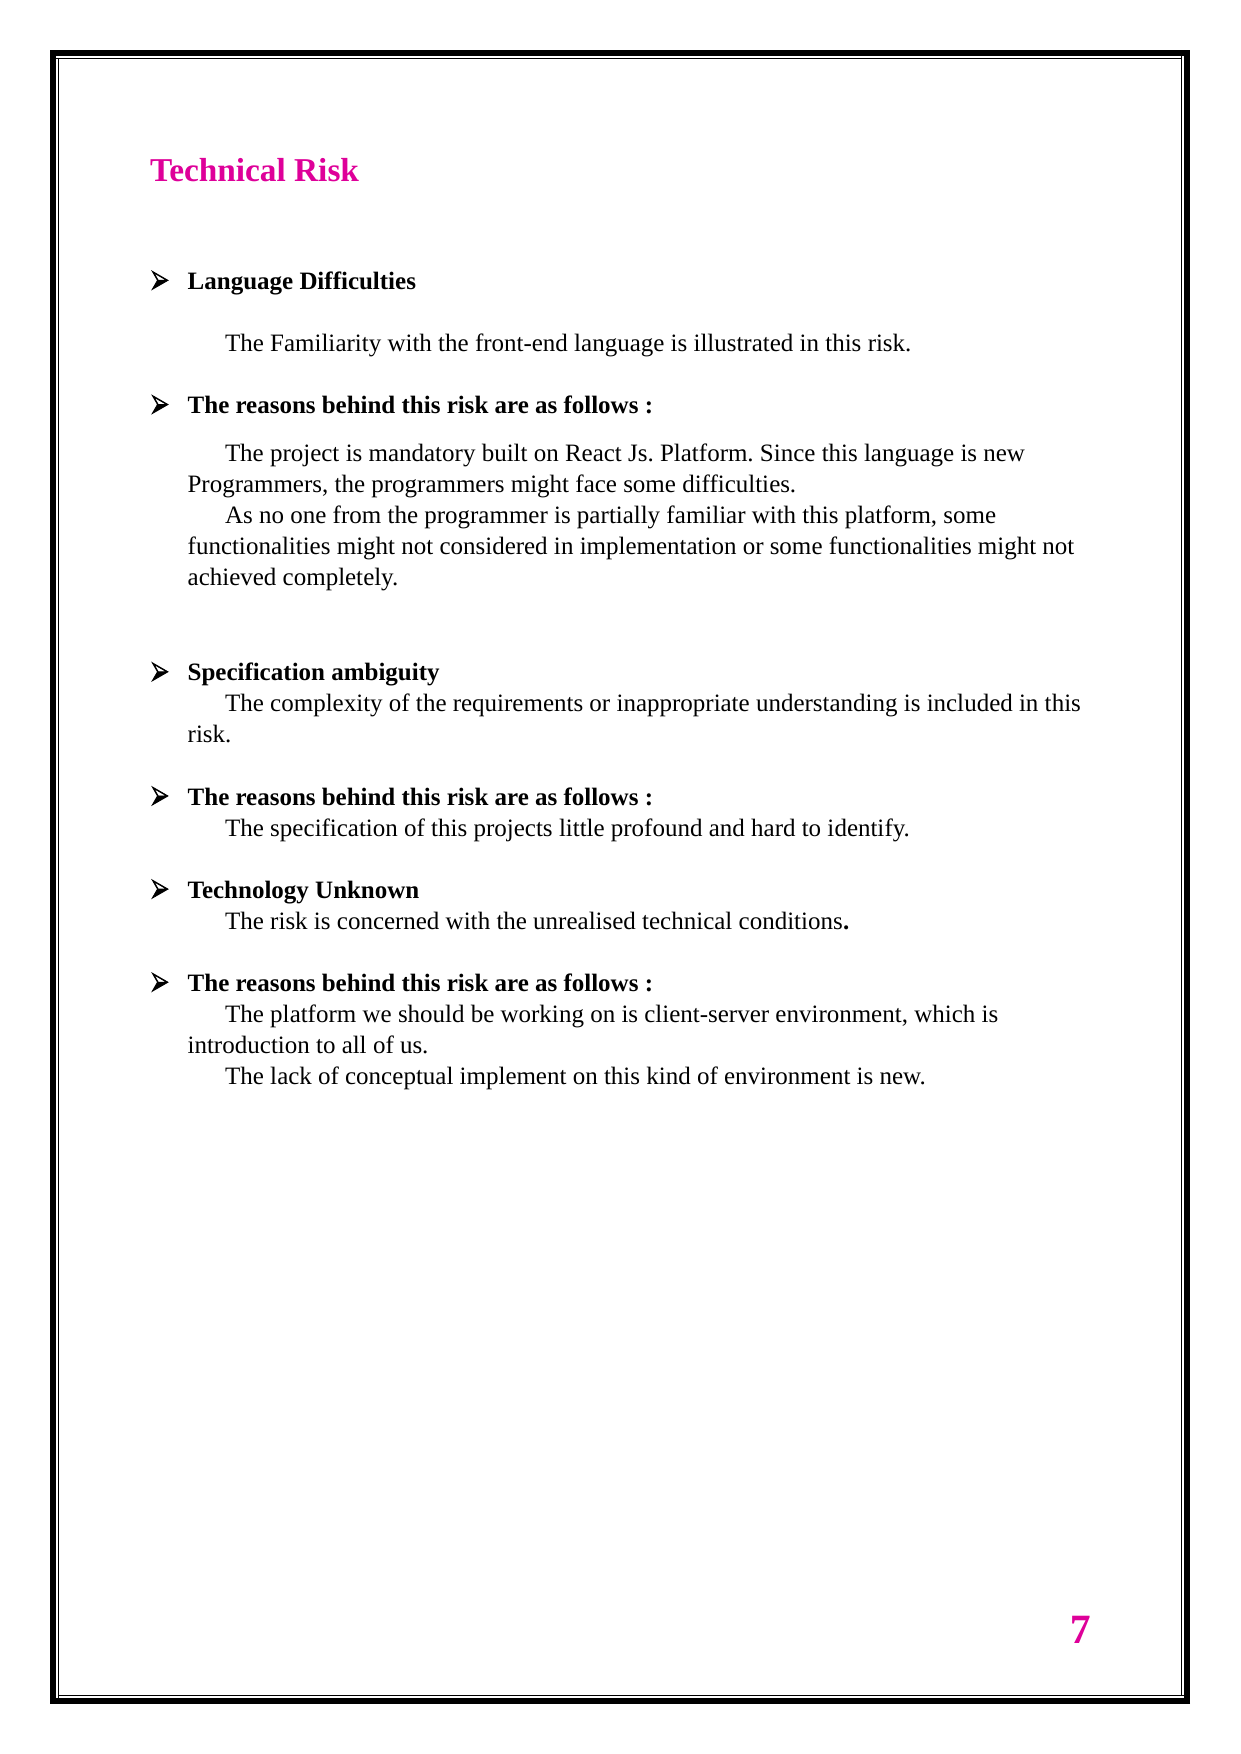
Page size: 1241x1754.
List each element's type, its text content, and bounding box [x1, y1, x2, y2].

list The complexity of the requirements or inappropriate understanding is included in this risk. [187, 688, 1090, 748]
list The reasons behind this risk are as follows : [150, 390, 1090, 419]
text Programmers, the programmers might face some difficulties. [187, 469, 1090, 498]
list Language Difficulties [150, 266, 1090, 295]
list The platform we should be working on is client-server environment, which is introduction to all of us. [187, 999, 1090, 1059]
text As no one from the programmer is partially familiar with this platform, some functionalities might not considered in implementation or some functionalities might not achieved completely. [187, 500, 1090, 591]
list Specification ambiguity [150, 657, 1090, 686]
list The specification of this projects little profound and hard to identify. [150, 813, 1090, 841]
list The Familiarity with the front-end language is illustrated in this risk. [225, 328, 1090, 357]
text Technical Risk [150, 150, 1090, 188]
list The risk is concerned with the unrealised technical conditions. [187, 906, 1090, 934]
list The reasons behind this risk are as follows : [150, 782, 1090, 810]
text The project is mandatory built on React Js. Platform. Since this language is new [187, 438, 1090, 467]
list The lack of conceptual implement on this kind of environment is new. [187, 1061, 1090, 1090]
list Technology Unknown [150, 875, 1090, 903]
list The reasons behind this risk are as follows : [150, 968, 1090, 997]
